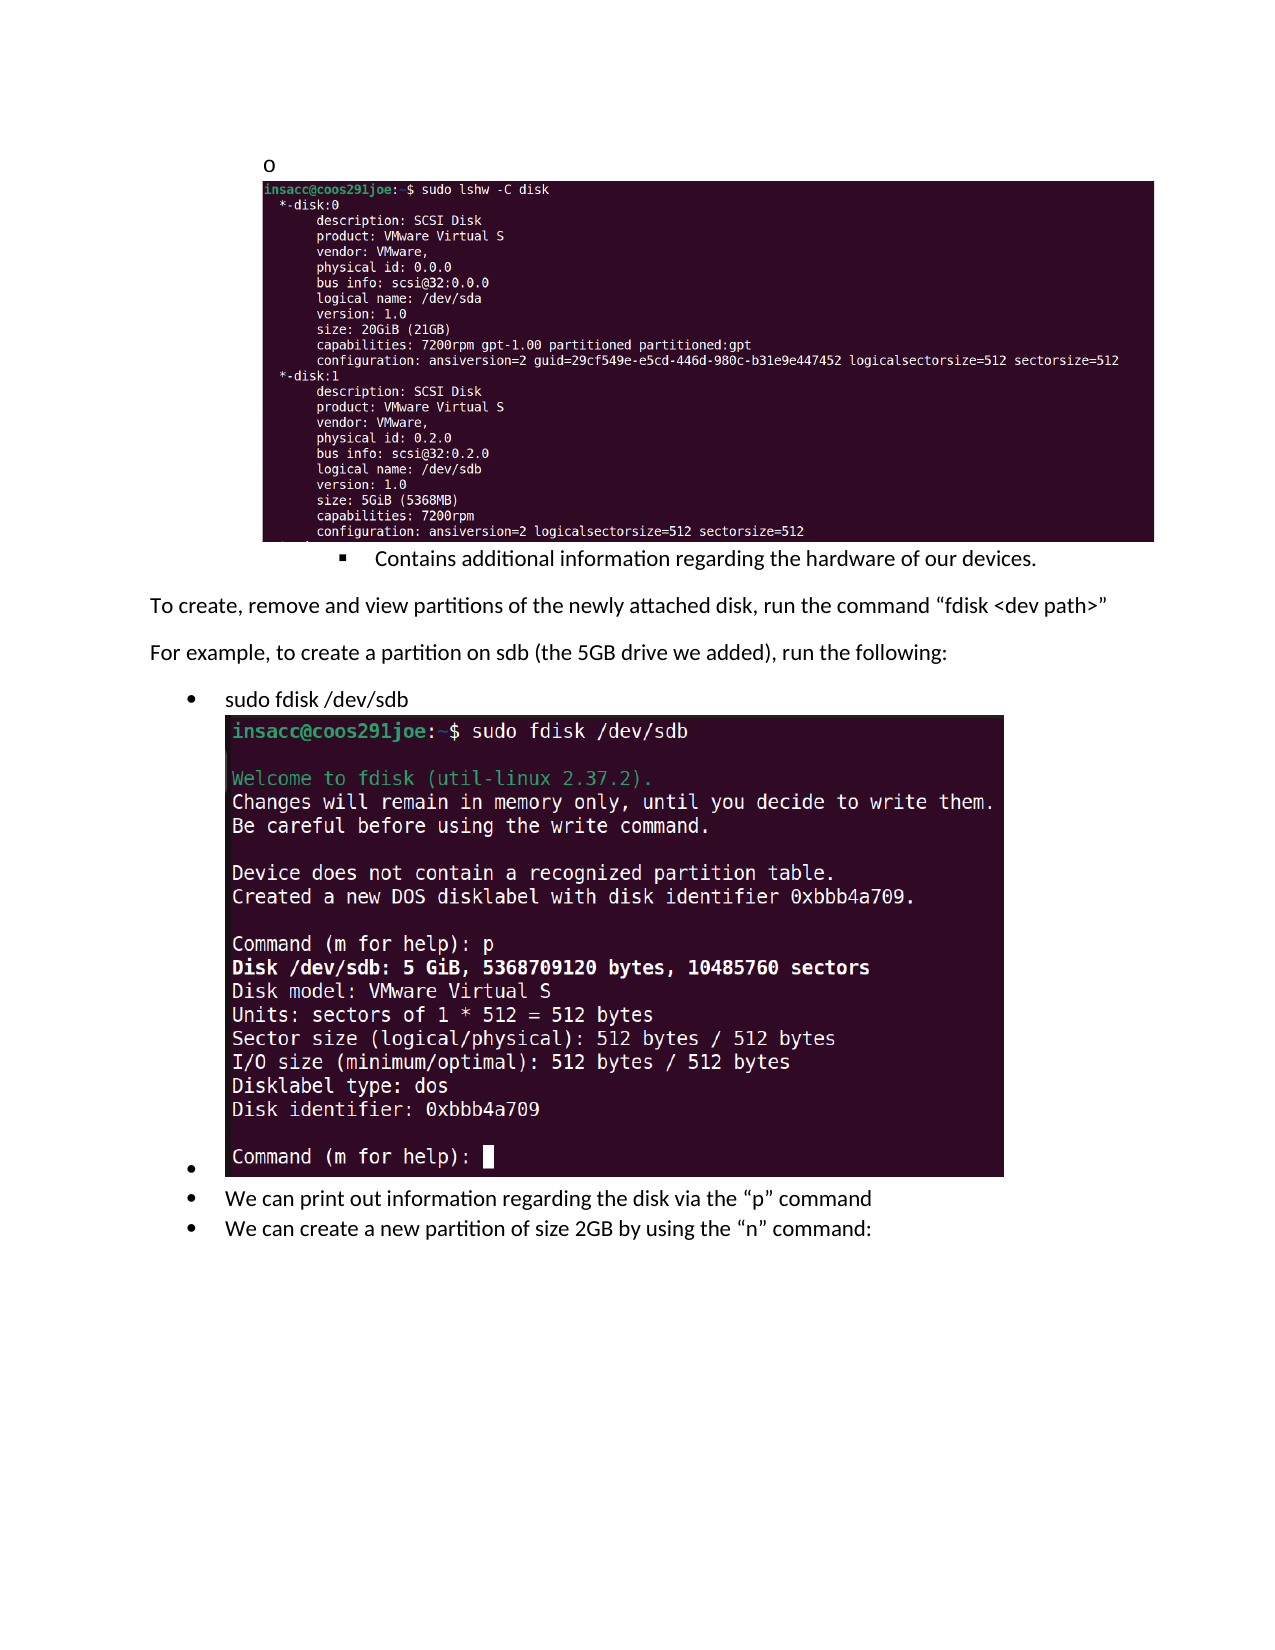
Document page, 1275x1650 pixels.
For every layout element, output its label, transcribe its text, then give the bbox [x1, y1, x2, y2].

list We can print out information regarding the disk via the “p” command [187, 1184, 1125, 1212]
list sudo fdisk /dev/sdb [187, 685, 1125, 713]
picture [225, 715, 1004, 1177]
list We can create a new partition of size 2GB by using the “n” command: [187, 1214, 1125, 1243]
text To create, remove and view partitions of the newly attached disk, run the command “fdisk <dev path>” [150, 591, 1125, 619]
text For example, to create a partition on sdb (the 5GB drive we added), run the following: [150, 638, 1125, 666]
picture [262, 181, 1155, 542]
list Contains additional information regarding the hardware of our devices. [337, 544, 1125, 572]
